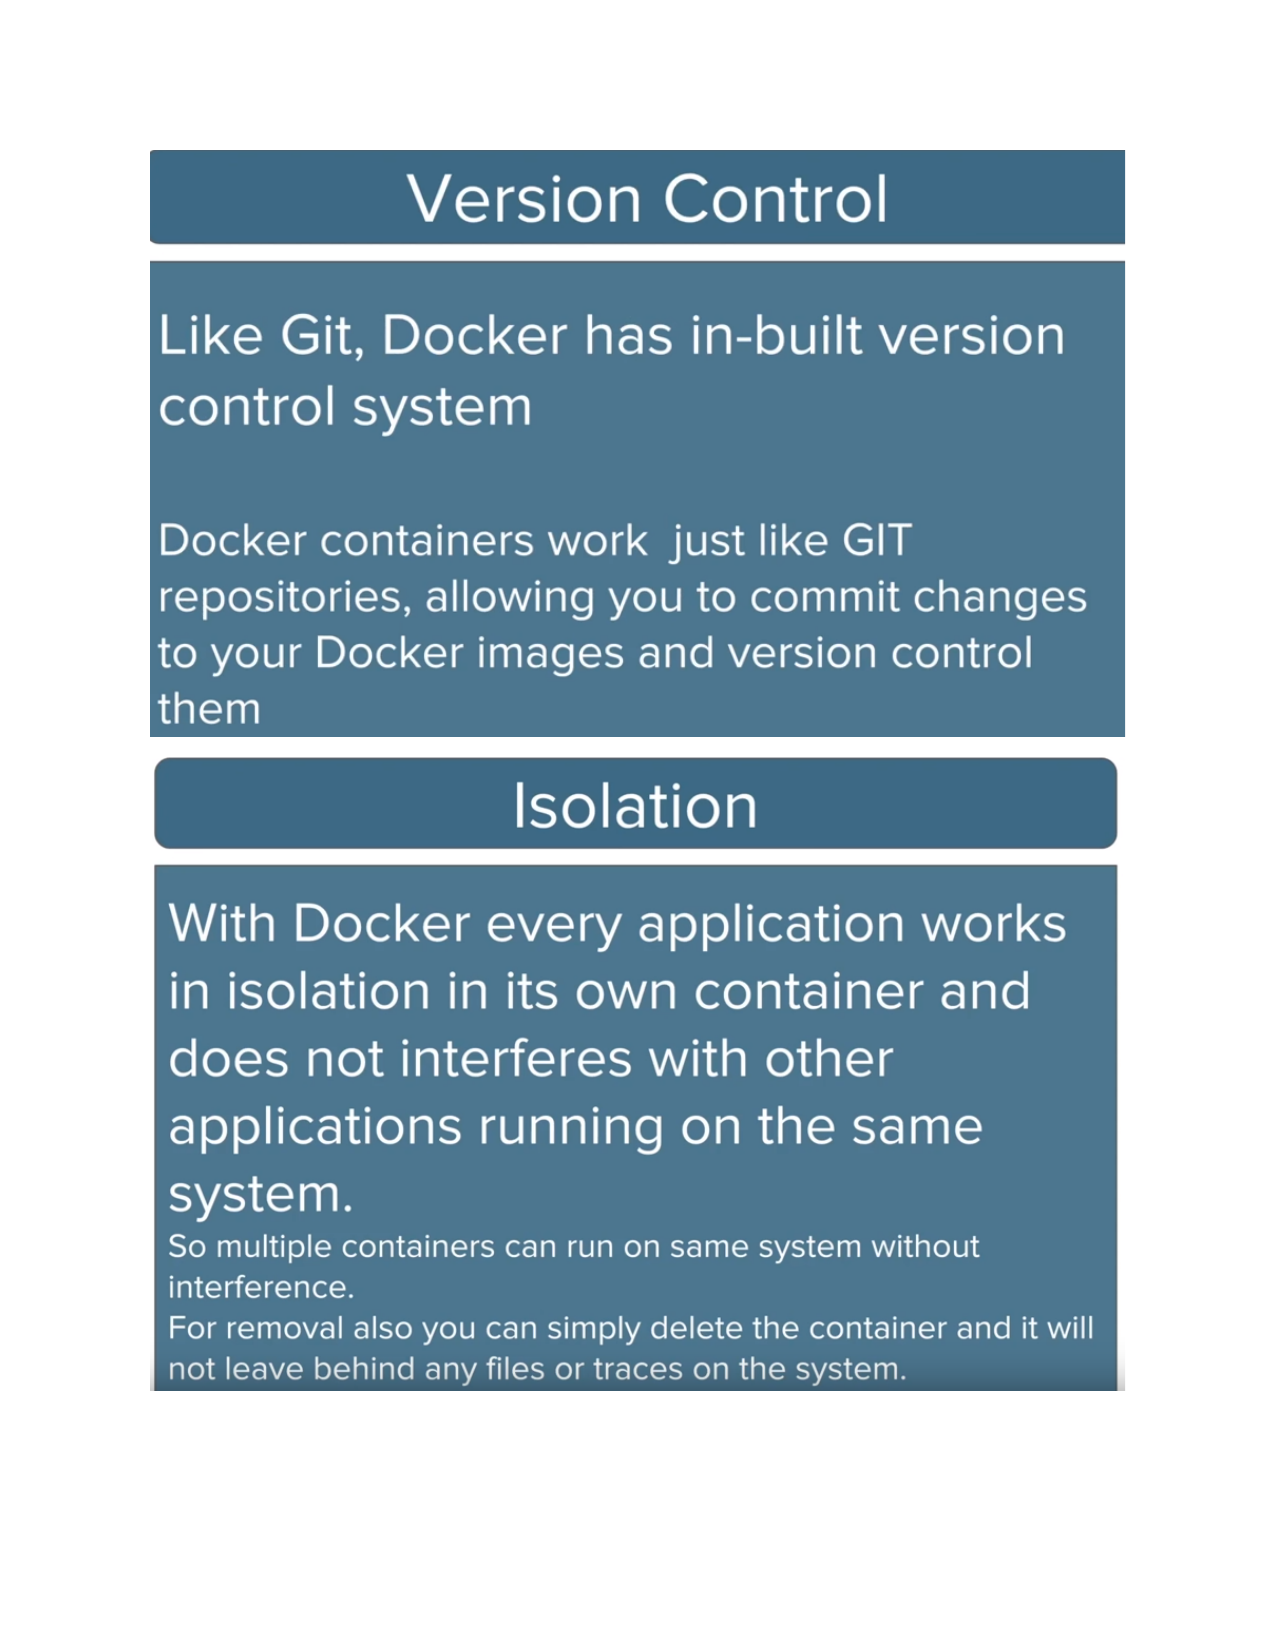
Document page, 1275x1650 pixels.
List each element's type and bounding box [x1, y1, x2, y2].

picture [150, 150, 1125, 737]
picture [150, 755, 1125, 1391]
